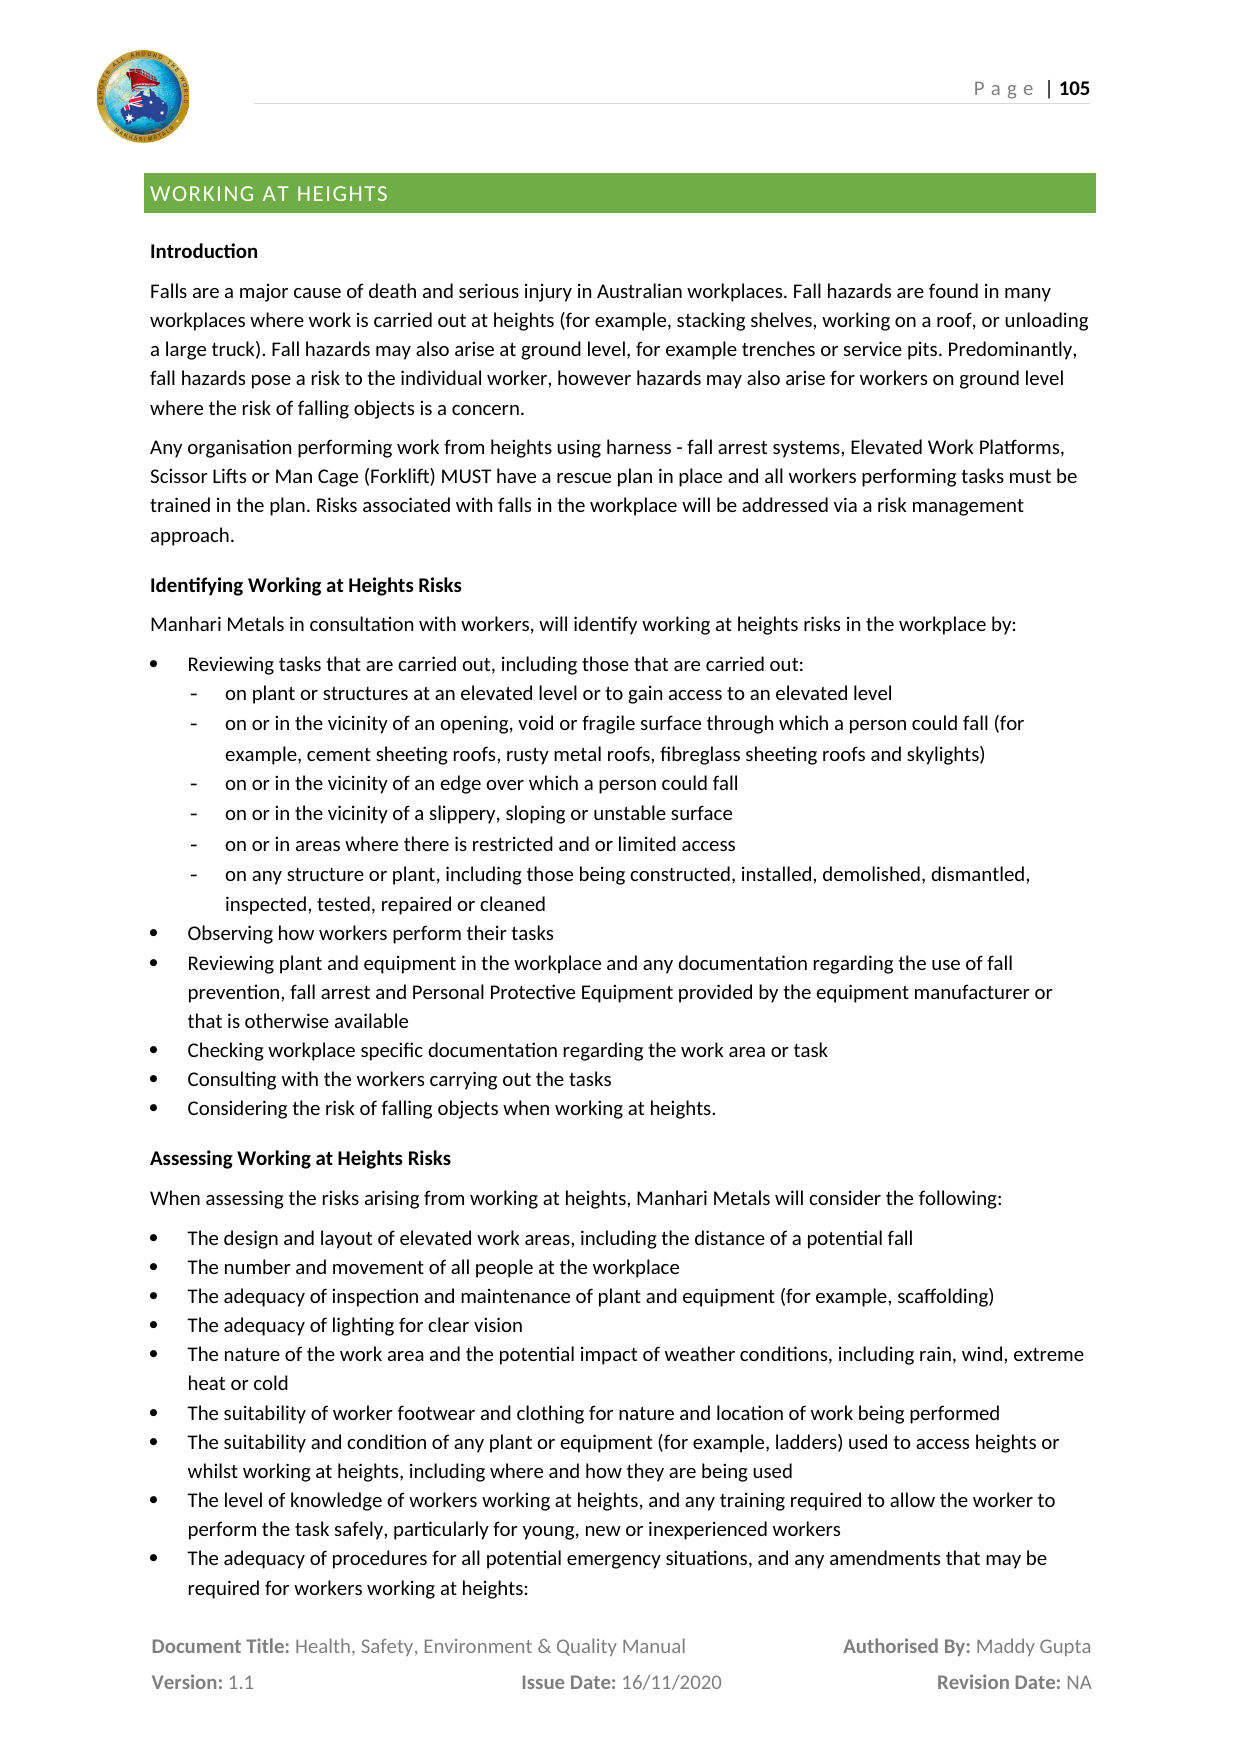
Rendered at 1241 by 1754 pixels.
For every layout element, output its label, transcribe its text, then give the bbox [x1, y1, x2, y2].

list on or in areas where there is restricted and or limited access [187, 831, 1090, 857]
text Identifying Working at Heights Risks [150, 572, 1090, 597]
list on plant or structures at an elevated level or to gain access to an elevated level [187, 680, 1090, 707]
text Falls are a major cause of death and serious injury in Australian workplaces. Fall hazards are found in many workplaces where work is carried out at heights (for example, stacking shelves, working on a roof, or unloading a large truck). Fall hazards may also arise at ground level, for example trenches or service pits. Predominantly, fall hazards pose a risk to the individual worker, however hazards may also arise for workers on ground level where the risk of falling objects is a concern. [150, 278, 1090, 420]
text Introduction [150, 238, 1090, 264]
subtitle WORKING AT HEIGHTS [150, 179, 1090, 207]
list on or in the vicinity of a slippery, sloping or unstable surface [187, 800, 1090, 827]
list The adequacy of procedures for all potential emergency situations, and any amendments that may be required for workers working at heights: [150, 1546, 1090, 1600]
list The number and movement of all people at the workplace [150, 1254, 1090, 1279]
text Assessing Working at Heights Risks [150, 1146, 1090, 1171]
text When assessing the risks arising from working at heights, Manhari Metals will consider the following: [150, 1185, 1090, 1211]
list The suitability and condition of any plant or equipment (for example, ladders) used to access heights or whilst working at heights, including where and how they are being used [150, 1429, 1090, 1483]
list Considering the risk of falling objects when working at heights. [150, 1096, 1090, 1121]
list Consulting with the workers carrying out the tasks [150, 1066, 1090, 1092]
list The suitability of worker footwear and clothing for nature and location of work being performed [150, 1400, 1090, 1425]
list Observing how workers perform their tasks [150, 921, 1090, 946]
list The nature of the work area and the potential impact of weather conditions, including rain, wind, extreme heat or cold [150, 1341, 1090, 1396]
list Reviewing tasks that are carried out, including those that are carried out: [150, 651, 1090, 676]
list The adequacy of lighting for clear vision [150, 1312, 1090, 1338]
list on or in the vicinity of an opening, void or fragile surface through which a person could fall (for example, cement sheeting roofs, rusty metal roofs, fibreglass sheeting roofs and skylights) [187, 711, 1090, 766]
list on any structure or plant, including those being constructed, installed, demolished, dismantled, inspected, tested, repaired or cleaned [187, 861, 1090, 917]
list The level of knowledge of workers working at heights, and any training required to allow the worker to perform the task safely, particularly for young, new or inexperienced workers [150, 1487, 1090, 1542]
text Any organisation performing work from heights using harness - fall arrest systems, Elevated Work Platforms, Scissor Lifts or Man Cage (Forklift) MUST have a rescue plan in place and all workers performing tasks must be trained in the plan. Risks associated with falls in the workplace will be addressed via a risk management approach. [150, 434, 1090, 547]
list on or in the vicinity of an edge over which a person could fall [187, 770, 1090, 796]
list Reviewing plant and equipment in the workplace and any documentation regarding the use of fall prevention, fall arrest and Personal Protective Equipment provided by the equipment manufacturer or that is otherwise available [150, 950, 1090, 1033]
list The adequacy of inspection and maintenance of plant and equipment (for example, scaffolding) [150, 1283, 1090, 1308]
list Checking workplace specific documentation regarding the work area or task [150, 1037, 1090, 1063]
text Manhari Metals in consultation with workers, will identify working at heights risks in the workplace by: [150, 611, 1090, 637]
list The design and layout of elevated work areas, including the distance of a potential fall [150, 1225, 1090, 1250]
